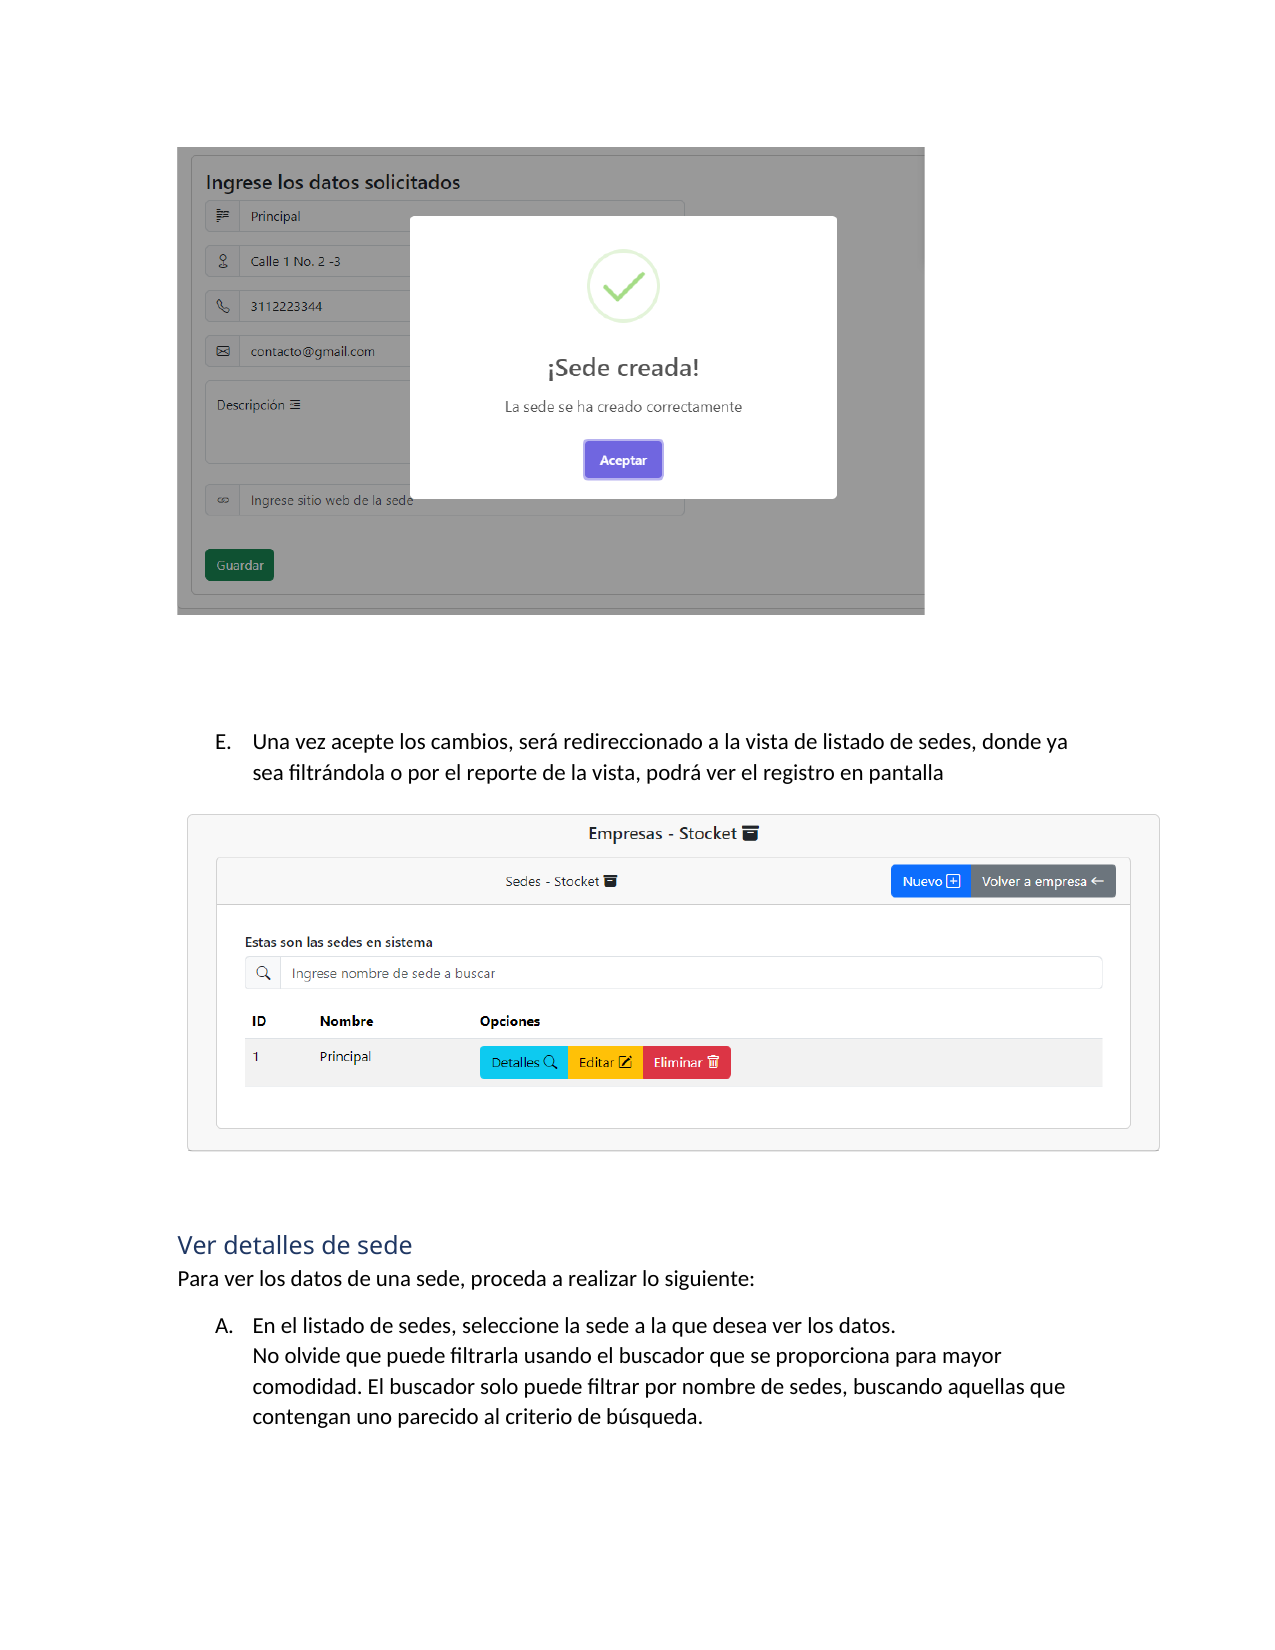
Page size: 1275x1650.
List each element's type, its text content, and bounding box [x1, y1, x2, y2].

list No olvide que puede filtrarla usando el buscador que se proporciona para mayor comodidad. El buscador solo puede filtrar por nombre de sedes, buscando aquellas que contengan uno parecido al criterio de búsqueda. [252, 1342, 1098, 1430]
list En el listado de sedes, seleccione la sede a la que desea ver los datos. [215, 1311, 1098, 1339]
subtitle Ver detalles de sede [177, 1228, 1098, 1262]
picture [177, 147, 925, 615]
list Una vez acepte los cambios, será redireccionado a la vista de listado de sedes, donde ya sea filtrándola o por el reporte de la vista, podrá ver el registro en pantalla [215, 727, 1098, 786]
text Para ver los datos de una sede, proceda a realizar lo siguiente: [177, 1264, 1098, 1292]
picture [177, 804, 1174, 1162]
